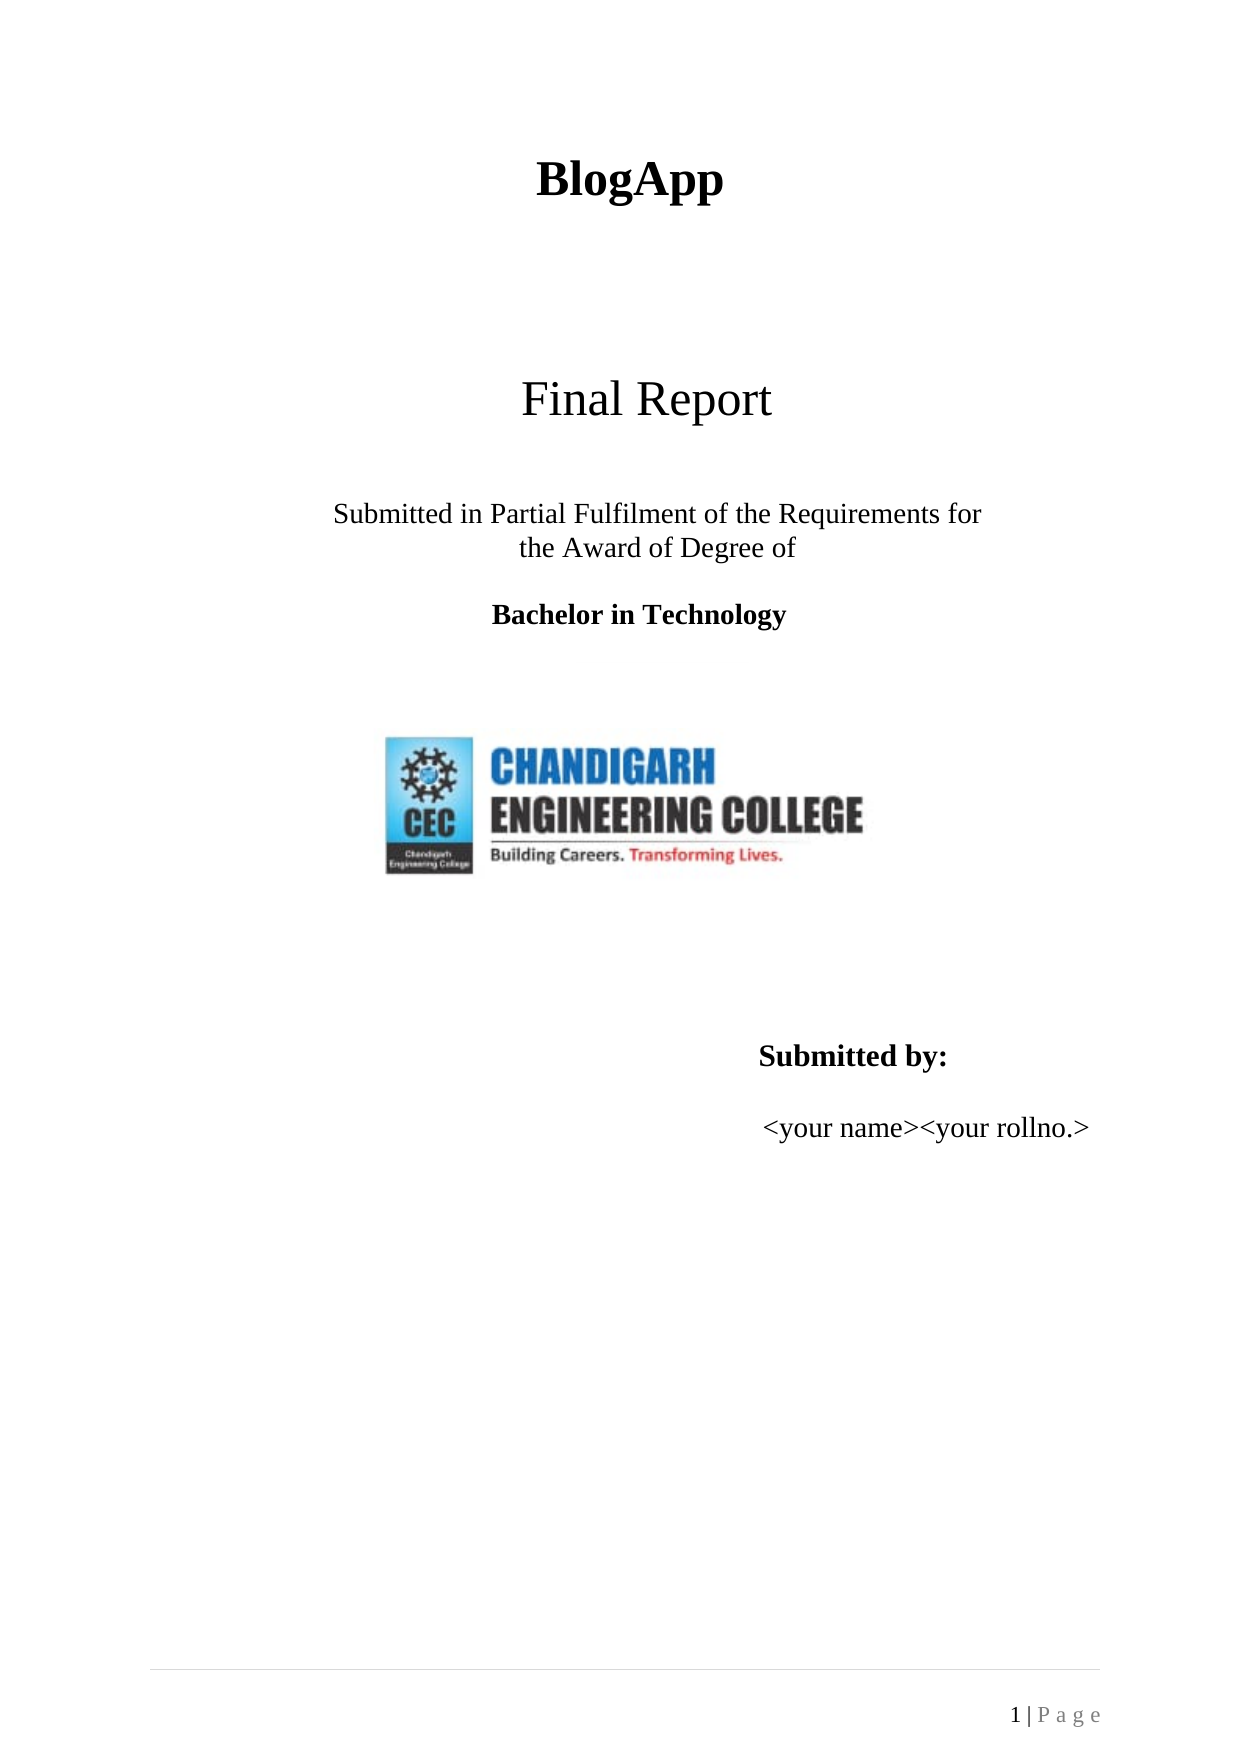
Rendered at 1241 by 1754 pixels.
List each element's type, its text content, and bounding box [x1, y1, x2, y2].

text <your name><your rollno.> [150, 1110, 1090, 1144]
text Final Report [521, 368, 1100, 426]
text the Award of Degree of [150, 530, 1165, 563]
text Submitted in Partial Fulfilment of the Requirements for [150, 496, 1165, 530]
text BlogApp [160, 150, 1100, 207]
picture [373, 661, 877, 916]
text Bachelor in Technology [492, 597, 1100, 631]
text Submitted by: [758, 1038, 1100, 1073]
